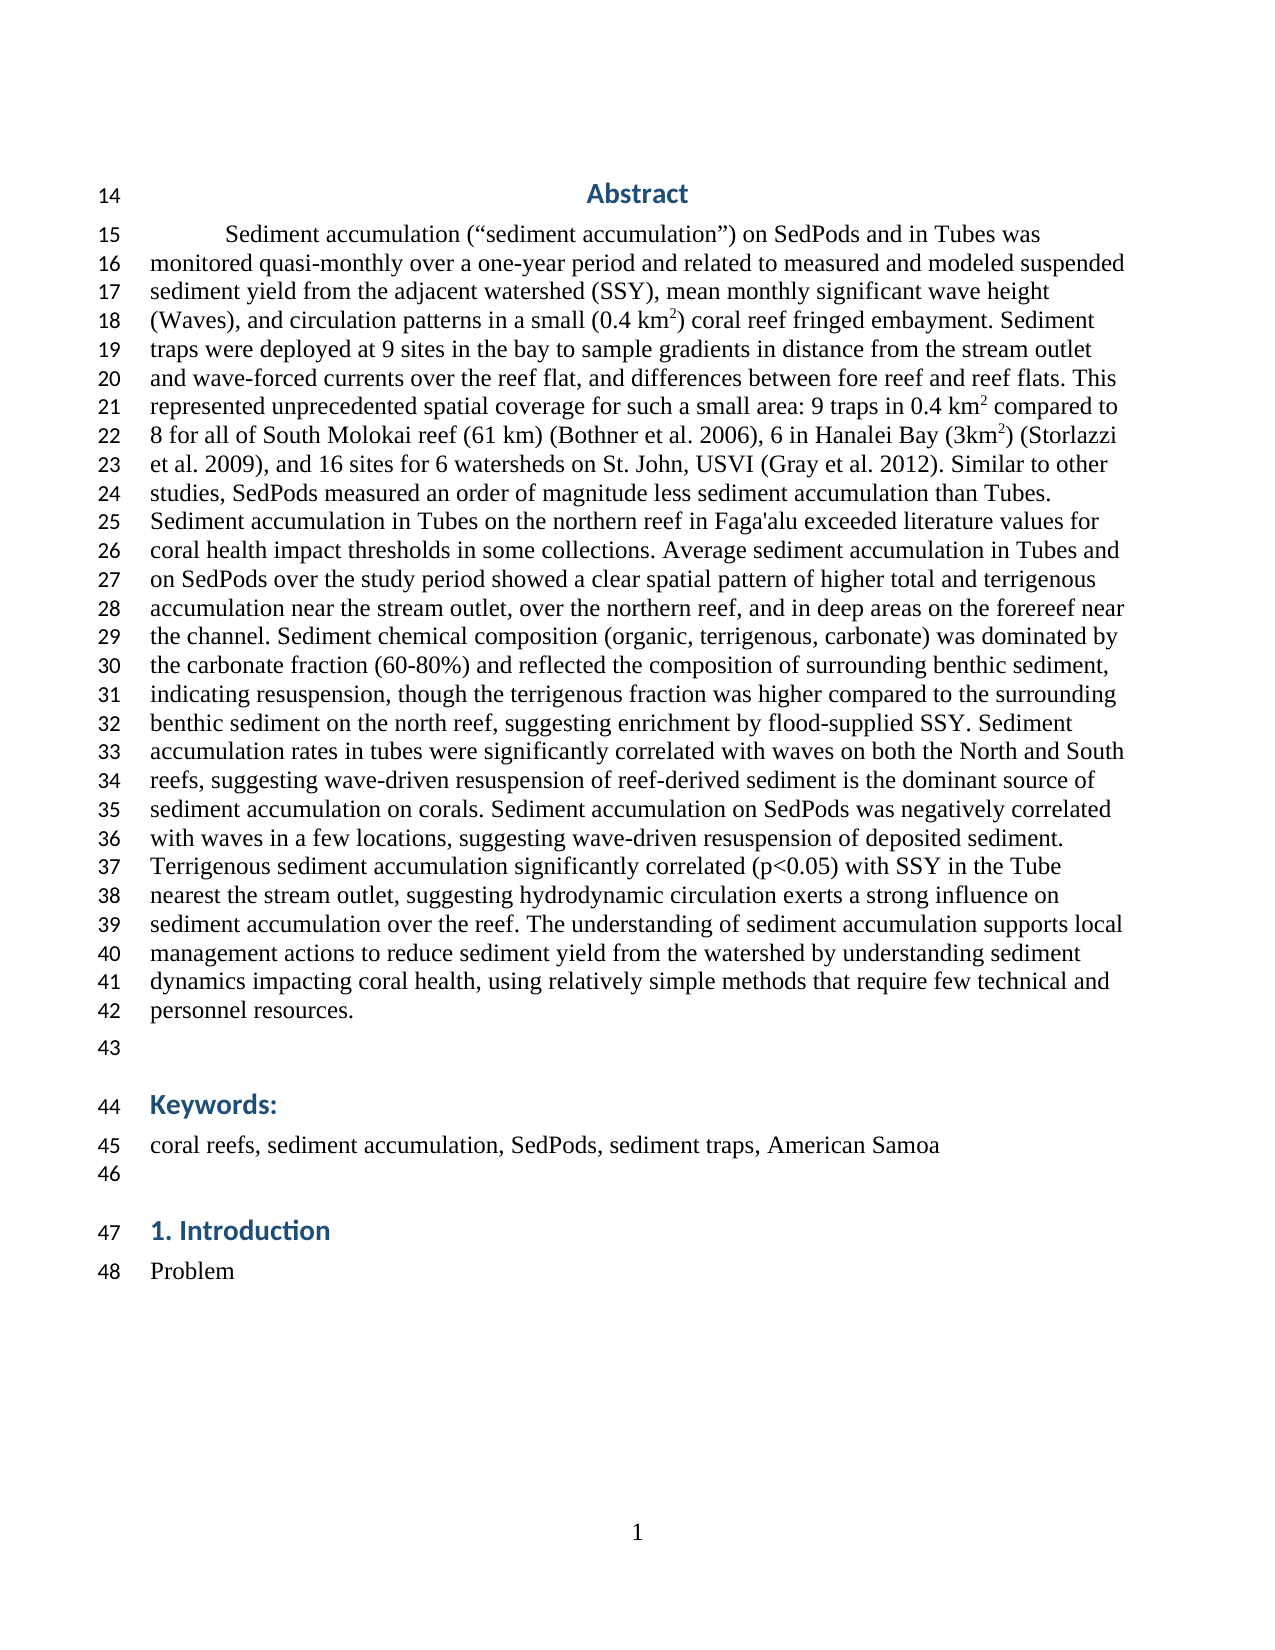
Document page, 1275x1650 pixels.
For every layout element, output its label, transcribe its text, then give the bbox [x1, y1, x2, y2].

text Problem [150, 1256, 1125, 1285]
subtitle Keywords: [150, 1086, 1125, 1122]
subtitle Abstract [150, 175, 1125, 211]
text coral reefs, sediment accumulation, SedPods, sediment traps, American Samoa [150, 1130, 1125, 1159]
subtitle 1. Introduction [150, 1212, 1125, 1248]
text Sediment accumulation (“sediment accumulation”) on SedPods and in Tubes was monitored quasi-monthly over a one-year period and related to measured and modeled suspended sediment yield from the adjacent watershed (SSY), mean monthly significant wave height (Waves), and circulation patterns in a small (0.4 km2) coral reef fringed embayment. Sediment traps were deployed at 9 sites in the bay to sample gradients in distance from the stream outlet and wave-forced currents over the reef flat, and differences between fore reef and reef flats. This represented unprecedented spatial coverage for such a small area: 9 traps in 0.4 km2 compared to 8 for all of South Molokai reef (61 km) (Bothner et al. 2006), 6 in Hanalei Bay (3km2) (Storlazzi et al. 2009), and 16 sites for 6 watersheds on St. John, USVI (Gray et al. 2012). Similar to other studies, SedPods measured an order of magnitude less sediment accumulation than Tubes. Sediment accumulation in Tubes on the northern reef in Faga'alu exceeded literature values for coral health impact thresholds in some collections. Average sediment accumulation in Tubes and on SedPods over the study period showed a clear spatial pattern of higher total and terrigenous accumulation near the stream outlet, over the northern reef, and in deep areas on the forereef near the channel. Sediment chemical composition (organic, terrigenous, carbonate) was dominated by the carbonate fraction (60-80%) and reflected the composition of surrounding benthic sediment, indicating resuspension, though the terrigenous fraction was higher compared to the surrounding benthic sediment on the north reef, suggesting enrichment by flood-supplied SSY. Sediment accumulation rates in tubes were significantly correlated with waves on both the North and South reefs, suggesting wave-driven resuspension of reef-derived sediment is the dominant source of sediment accumulation on corals. Sediment accumulation on SedPods was negatively correlated with waves in a few locations, suggesting wave-driven resuspension of deposited sediment. Terrigenous sediment accumulation significantly correlated (p<0.05) with SSY in the Tube nearest the stream outlet, suggesting hydrodynamic circulation exerts a strong influence on sediment accumulation over the reef. The understanding of sediment accumulation supports local management actions to reduce sediment yield from the watershed by understanding sediment dynamics impacting coral health, using relatively simple methods that require few technical and personnel resources. [150, 219, 1125, 1024]
